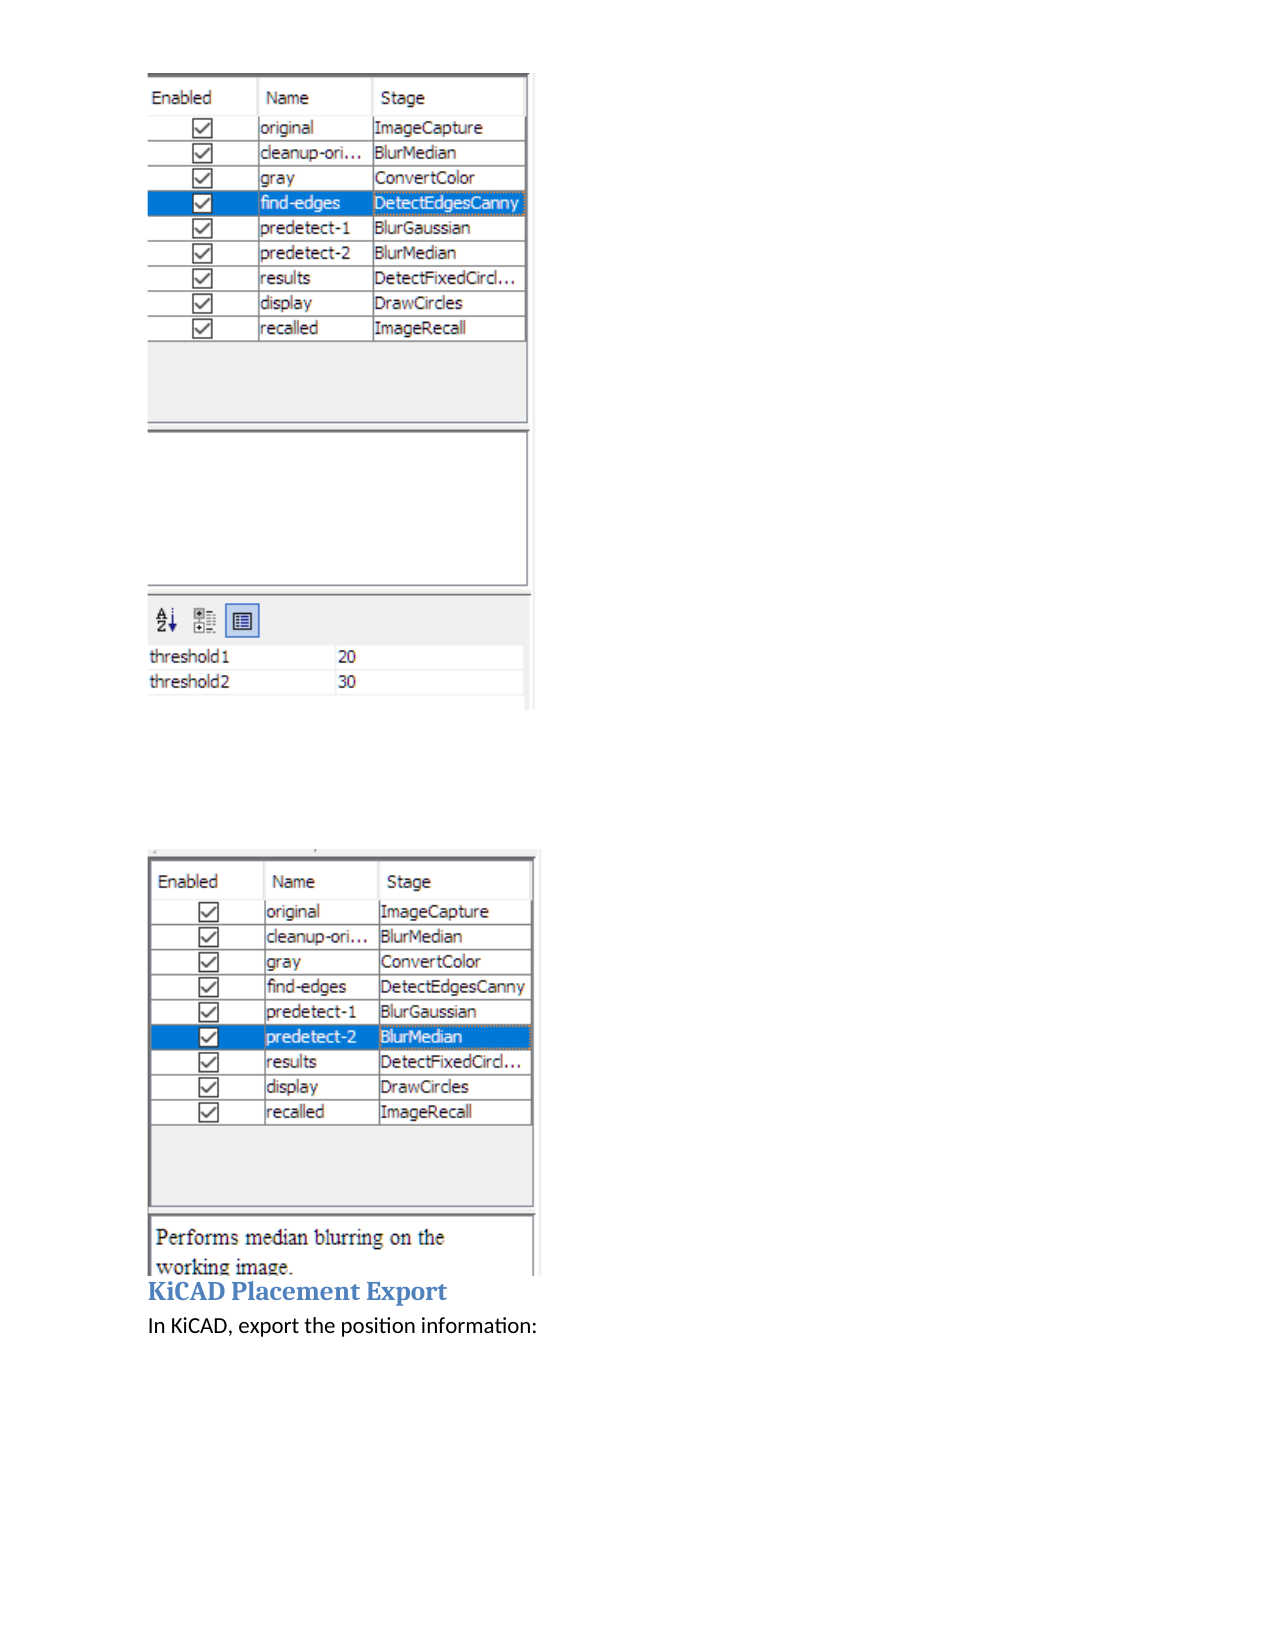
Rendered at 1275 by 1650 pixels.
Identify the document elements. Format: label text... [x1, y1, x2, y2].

subtitle KiCAD Placement Export [148, 1276, 1127, 1307]
text In KiCAD, export the position information: [148, 1312, 1127, 1339]
picture [147, 73, 536, 710]
picture [147, 849, 542, 1276]
